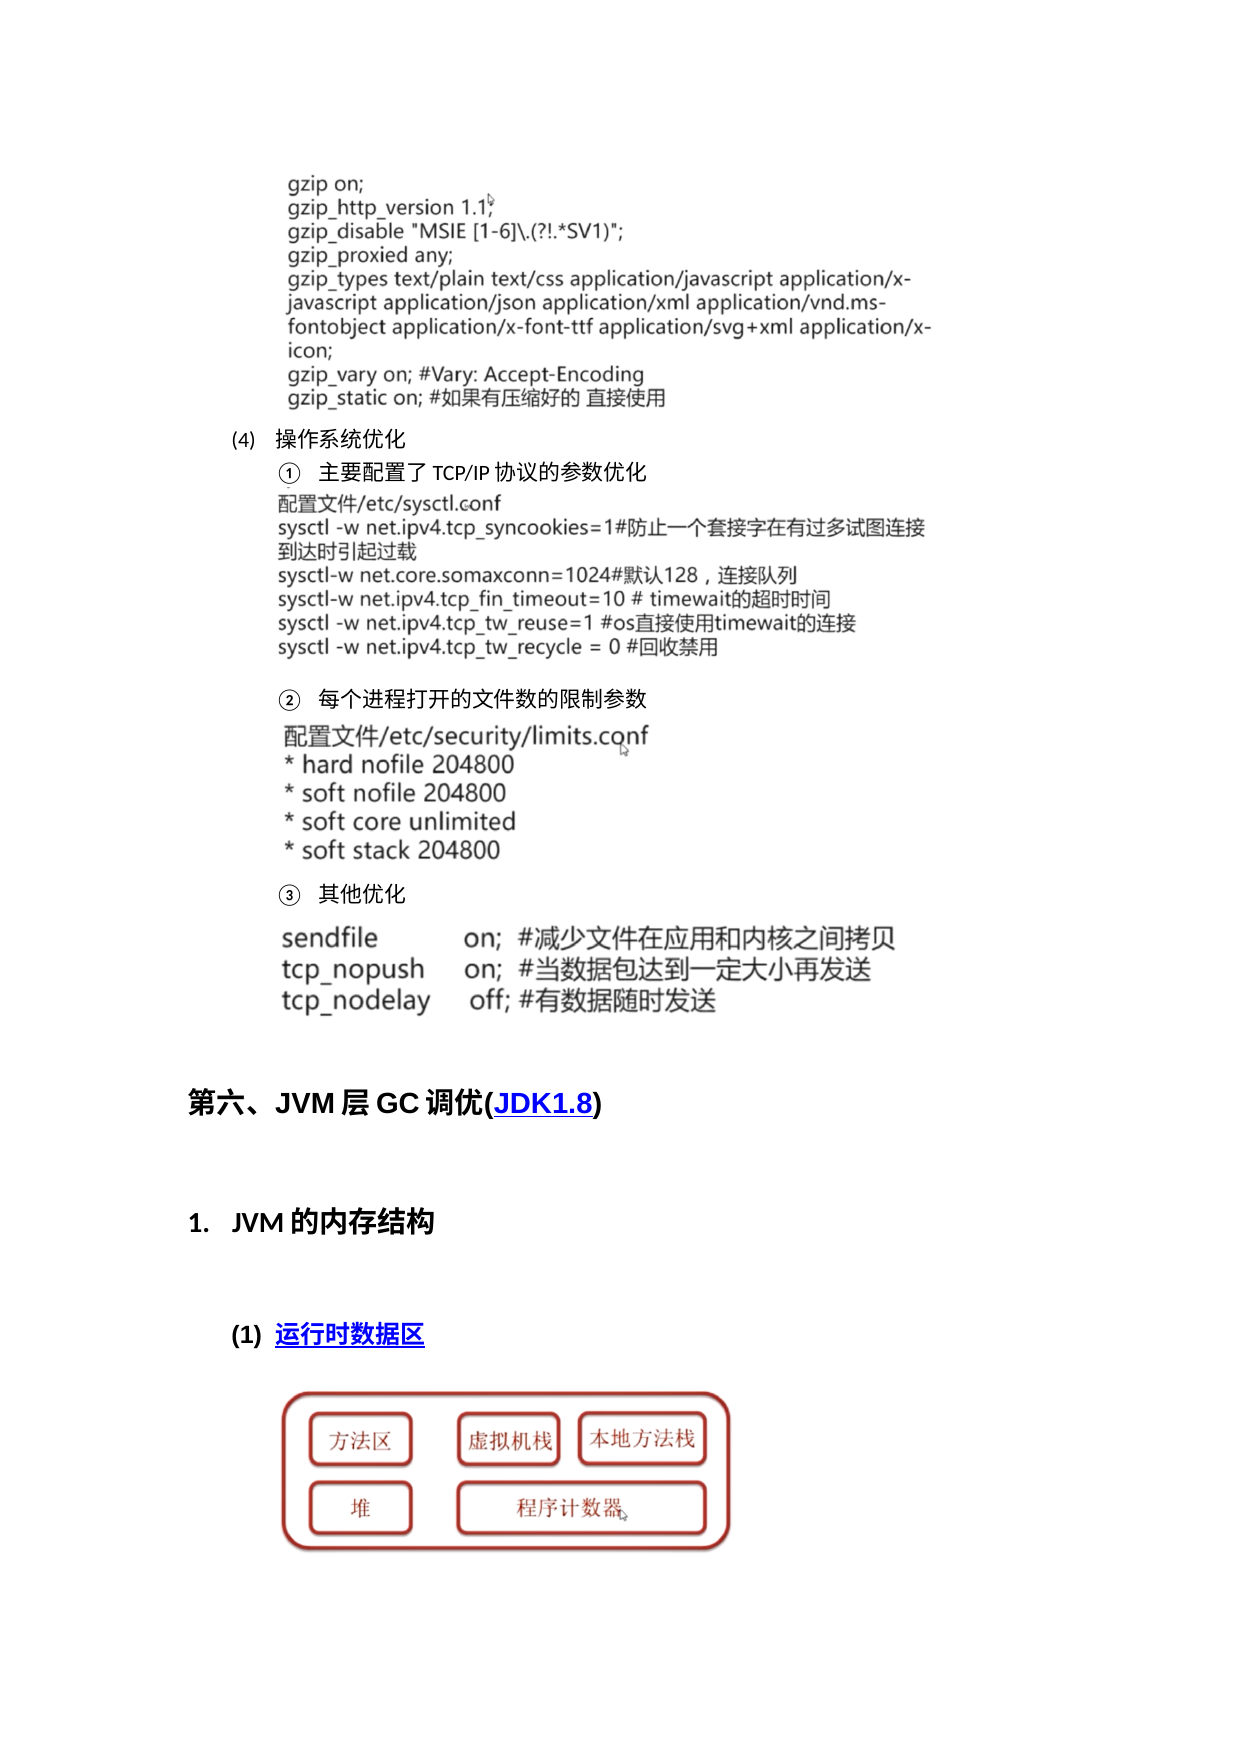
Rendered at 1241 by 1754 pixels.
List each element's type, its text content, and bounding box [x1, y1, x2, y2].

picture [275, 1388, 737, 1560]
picture [280, 168, 941, 415]
list 操作系统优化 [231, 422, 1053, 454]
list 其他优化 [275, 877, 1053, 909]
subtitle JVM层GC调优(JDK1.8) [187, 1069, 1053, 1134]
picture [275, 714, 939, 867]
list 主要配置了TCP/IP协议的参数优化 [275, 454, 1053, 487]
picture [275, 487, 929, 664]
picture [275, 909, 919, 1031]
subtitle JVM的内存结构 [187, 1187, 1053, 1252]
list 每个进程打开的文件数的限制参数 [275, 682, 1053, 714]
subtitle 运行时数据区 [231, 1306, 1053, 1371]
